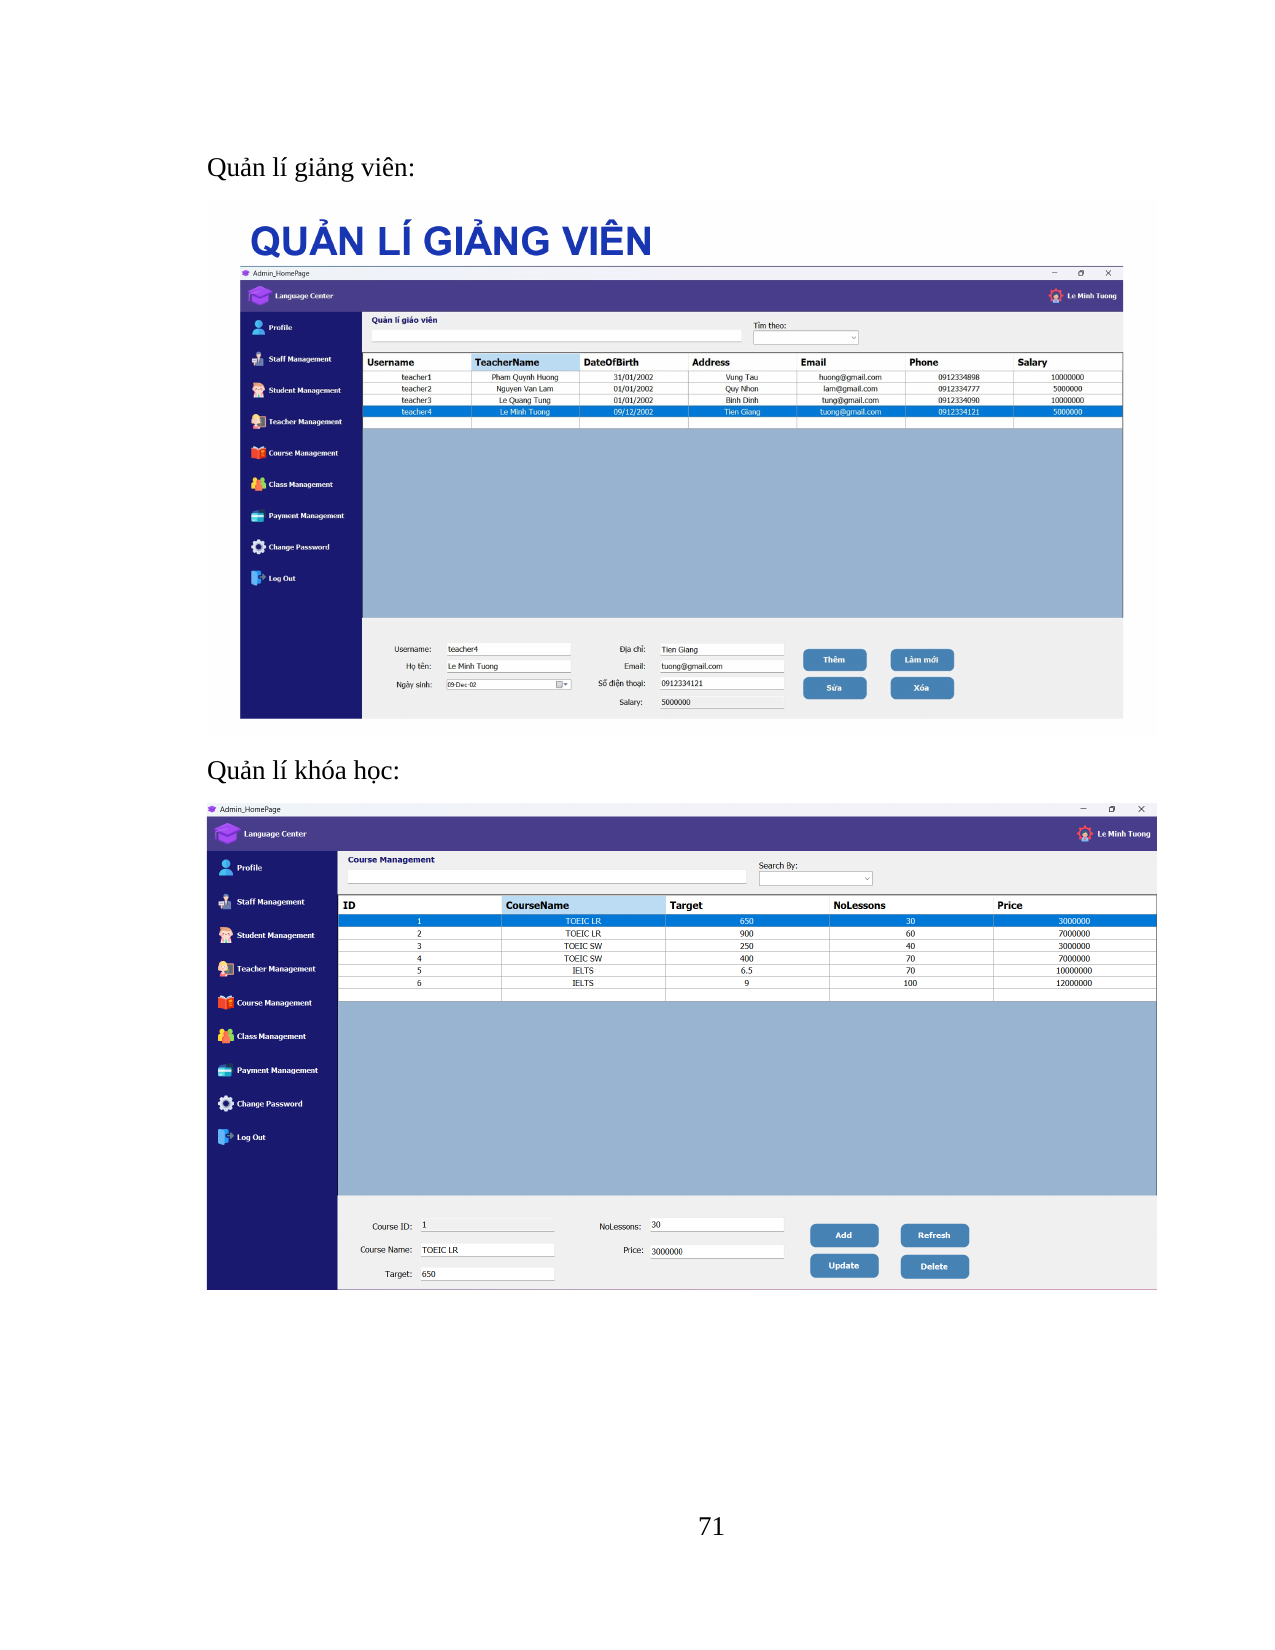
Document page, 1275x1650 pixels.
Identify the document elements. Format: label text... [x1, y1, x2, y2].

picture [206, 200, 1157, 736]
picture [206, 803, 1157, 1290]
text Quản lí giảng viên: [148, 151, 1157, 182]
text Quản lí khóa học: [148, 754, 1157, 785]
